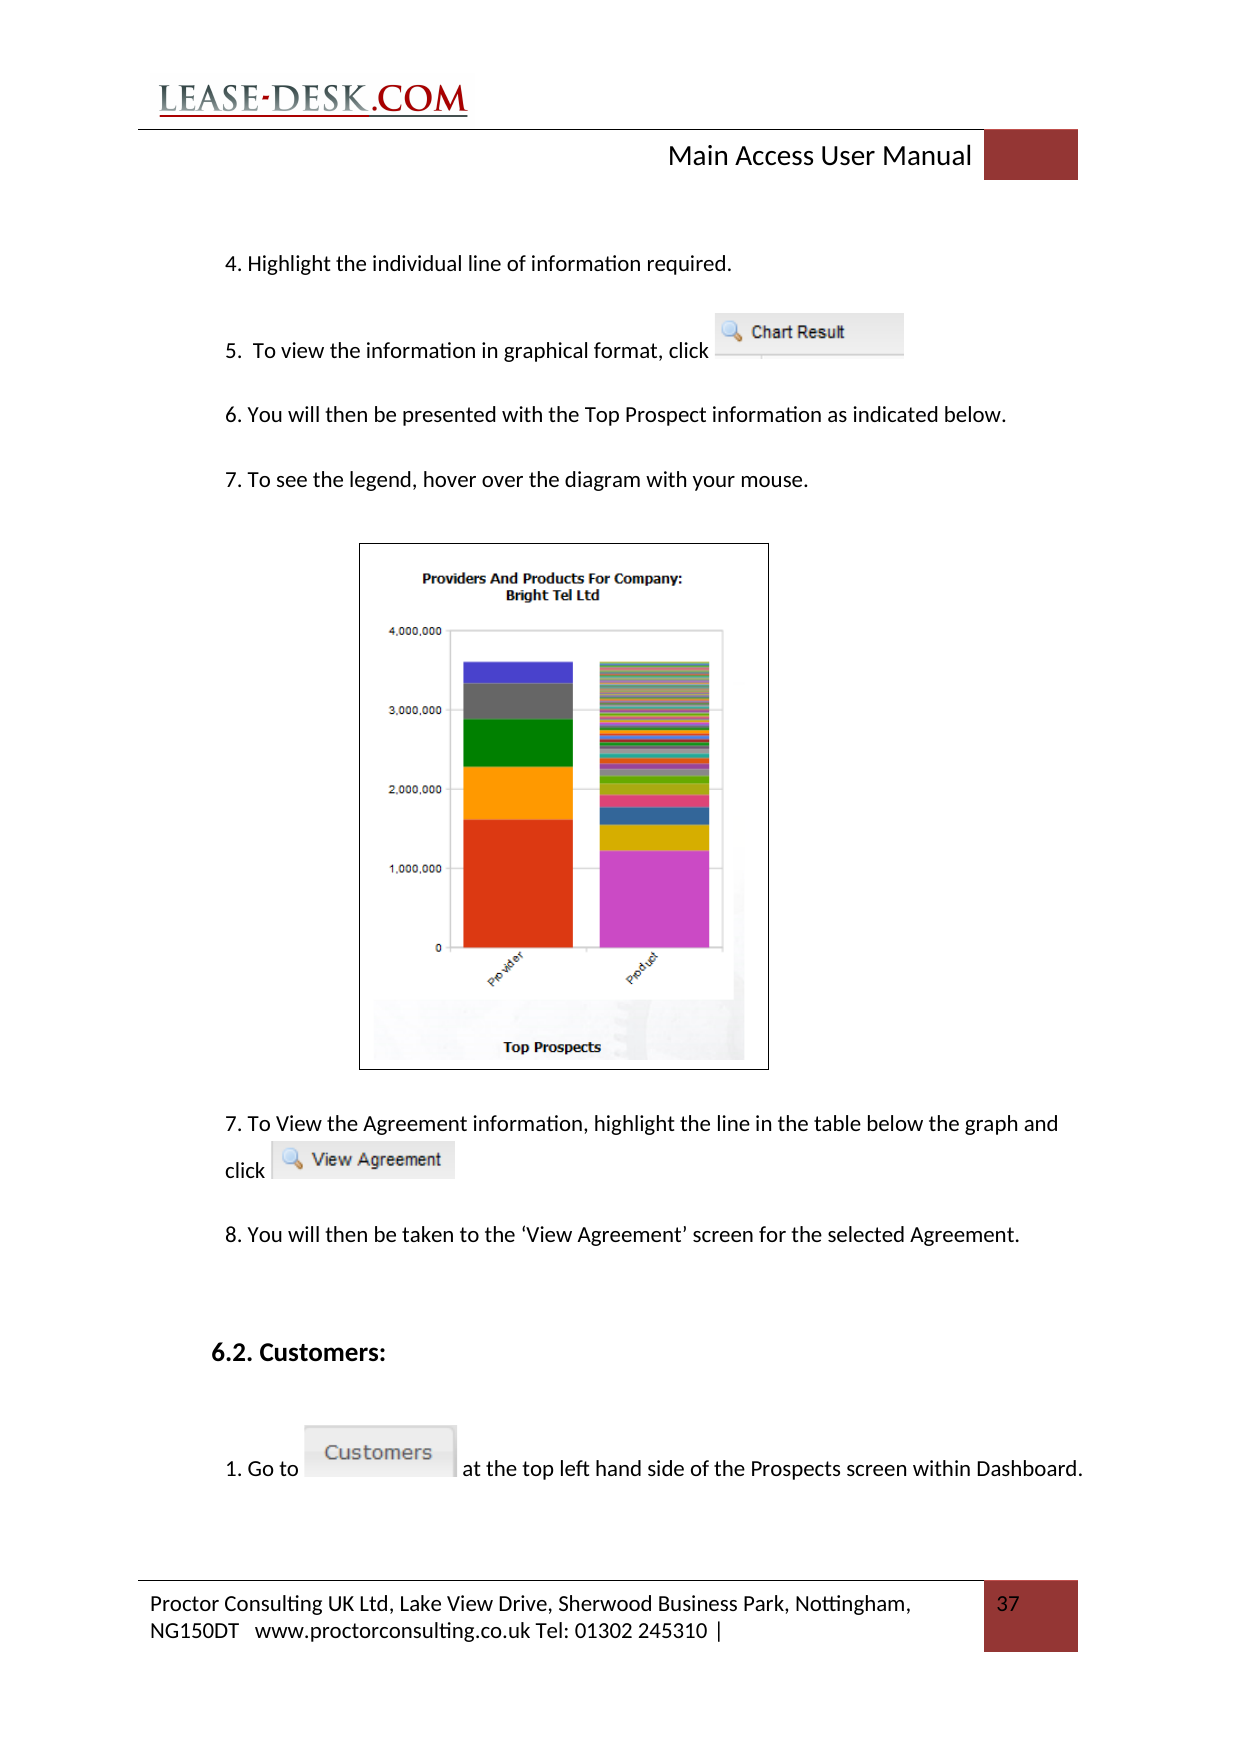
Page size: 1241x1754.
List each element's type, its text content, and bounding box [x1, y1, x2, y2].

picture [304, 1425, 458, 1477]
list 6. You will then be presented with the Top Prospect information as indicated below. [225, 401, 1090, 429]
list 4. Highlight the individual line of information required. [225, 249, 1090, 277]
list 8. You will then be taken to the ‘View Agreement’ screen for the selected Agreement. [225, 1221, 1090, 1248]
picture [373, 550, 745, 1060]
picture [150, 73, 476, 129]
list 7. To View the Agreement information, highlight the line in the table below the graph and click [225, 1109, 1090, 1184]
list 7. To see the legend, hover over the diagram with your mouse. [225, 465, 1090, 493]
subtitle 6.2. Customers: [150, 1335, 1090, 1368]
list 5. To view the information in graphical format, click [225, 313, 1090, 364]
picture [714, 313, 904, 359]
list 1. Go to at the top left hand side of the Prospects screen within Dashboard. [225, 1426, 1090, 1482]
picture [270, 1141, 455, 1179]
